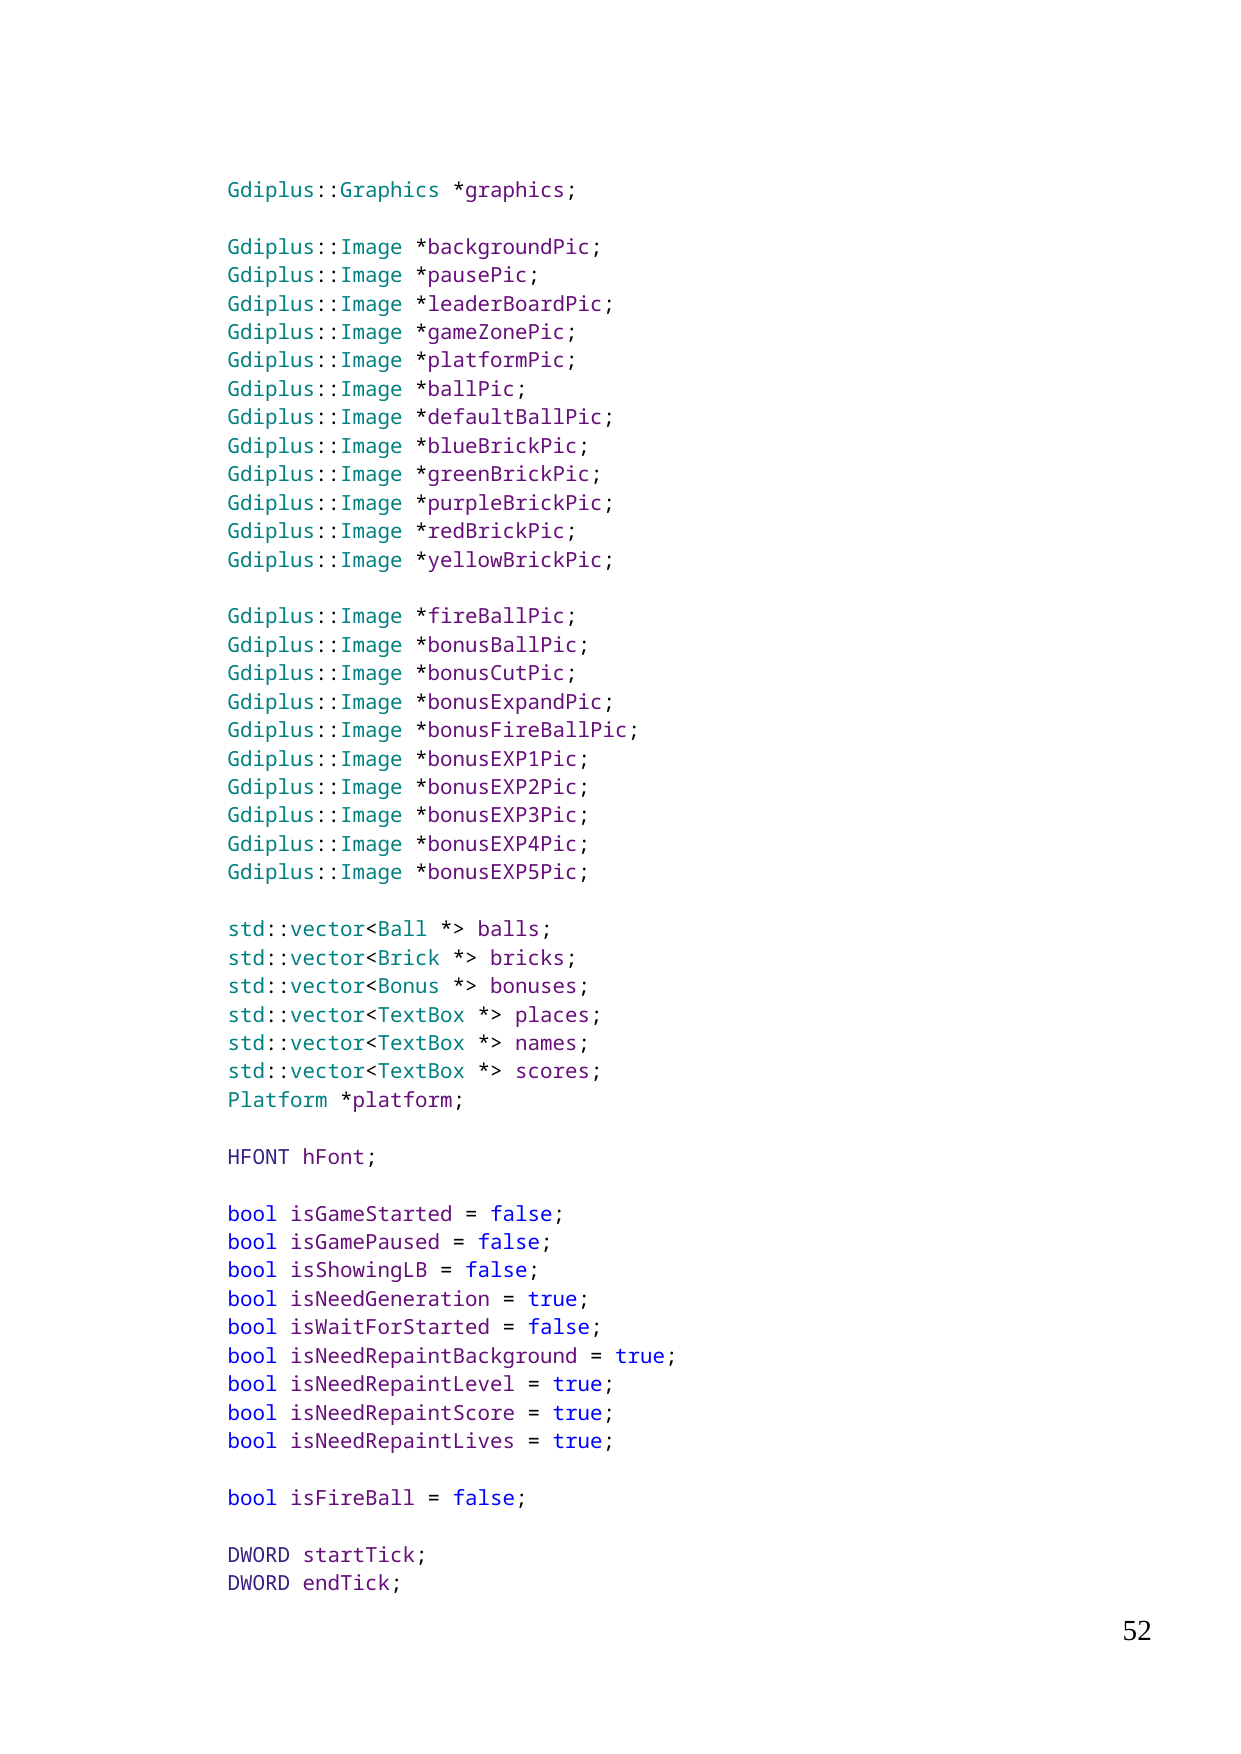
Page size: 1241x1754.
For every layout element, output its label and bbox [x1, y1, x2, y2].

text [177, 118, 1152, 1597]
